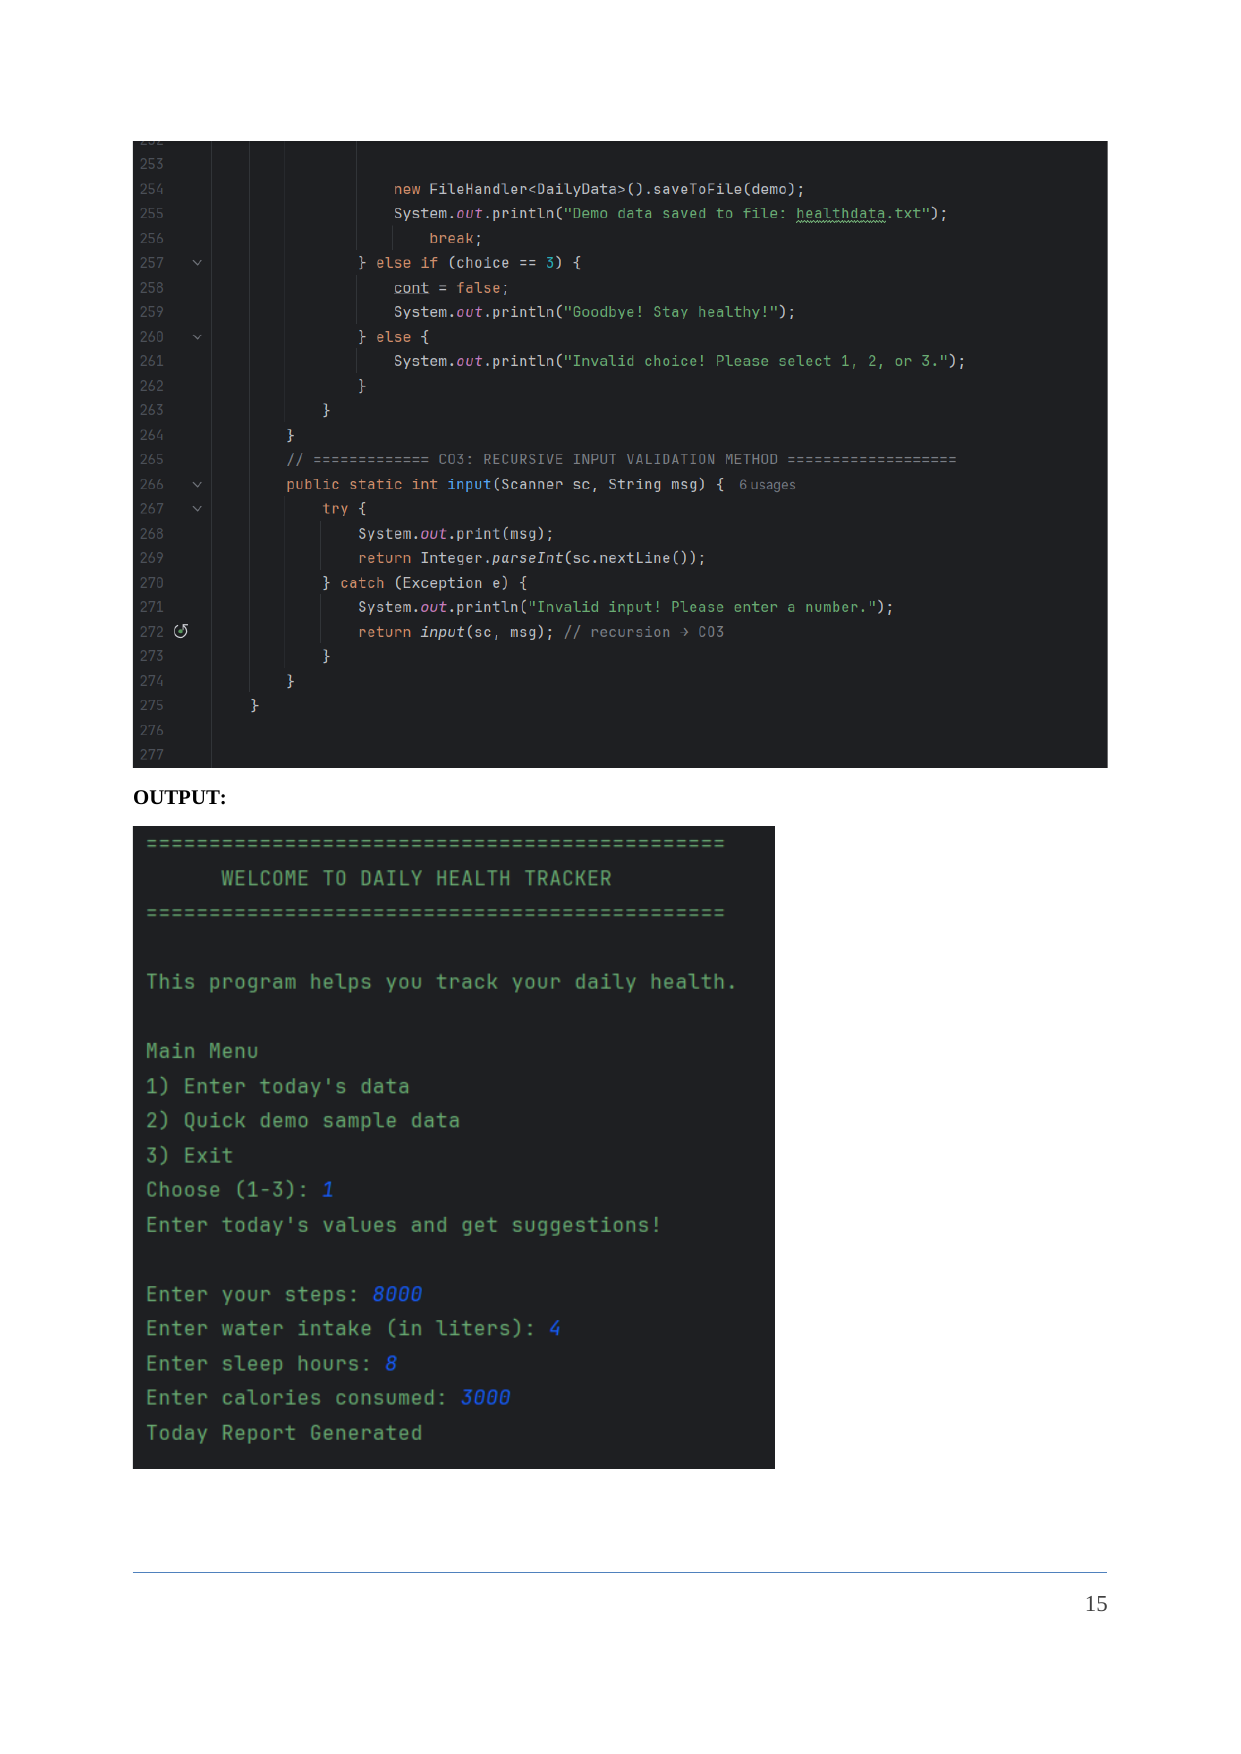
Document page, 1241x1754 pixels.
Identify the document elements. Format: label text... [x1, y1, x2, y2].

picture [132, 826, 775, 1469]
picture [132, 141, 1108, 768]
text OUTPUT: [133, 785, 1107, 809]
